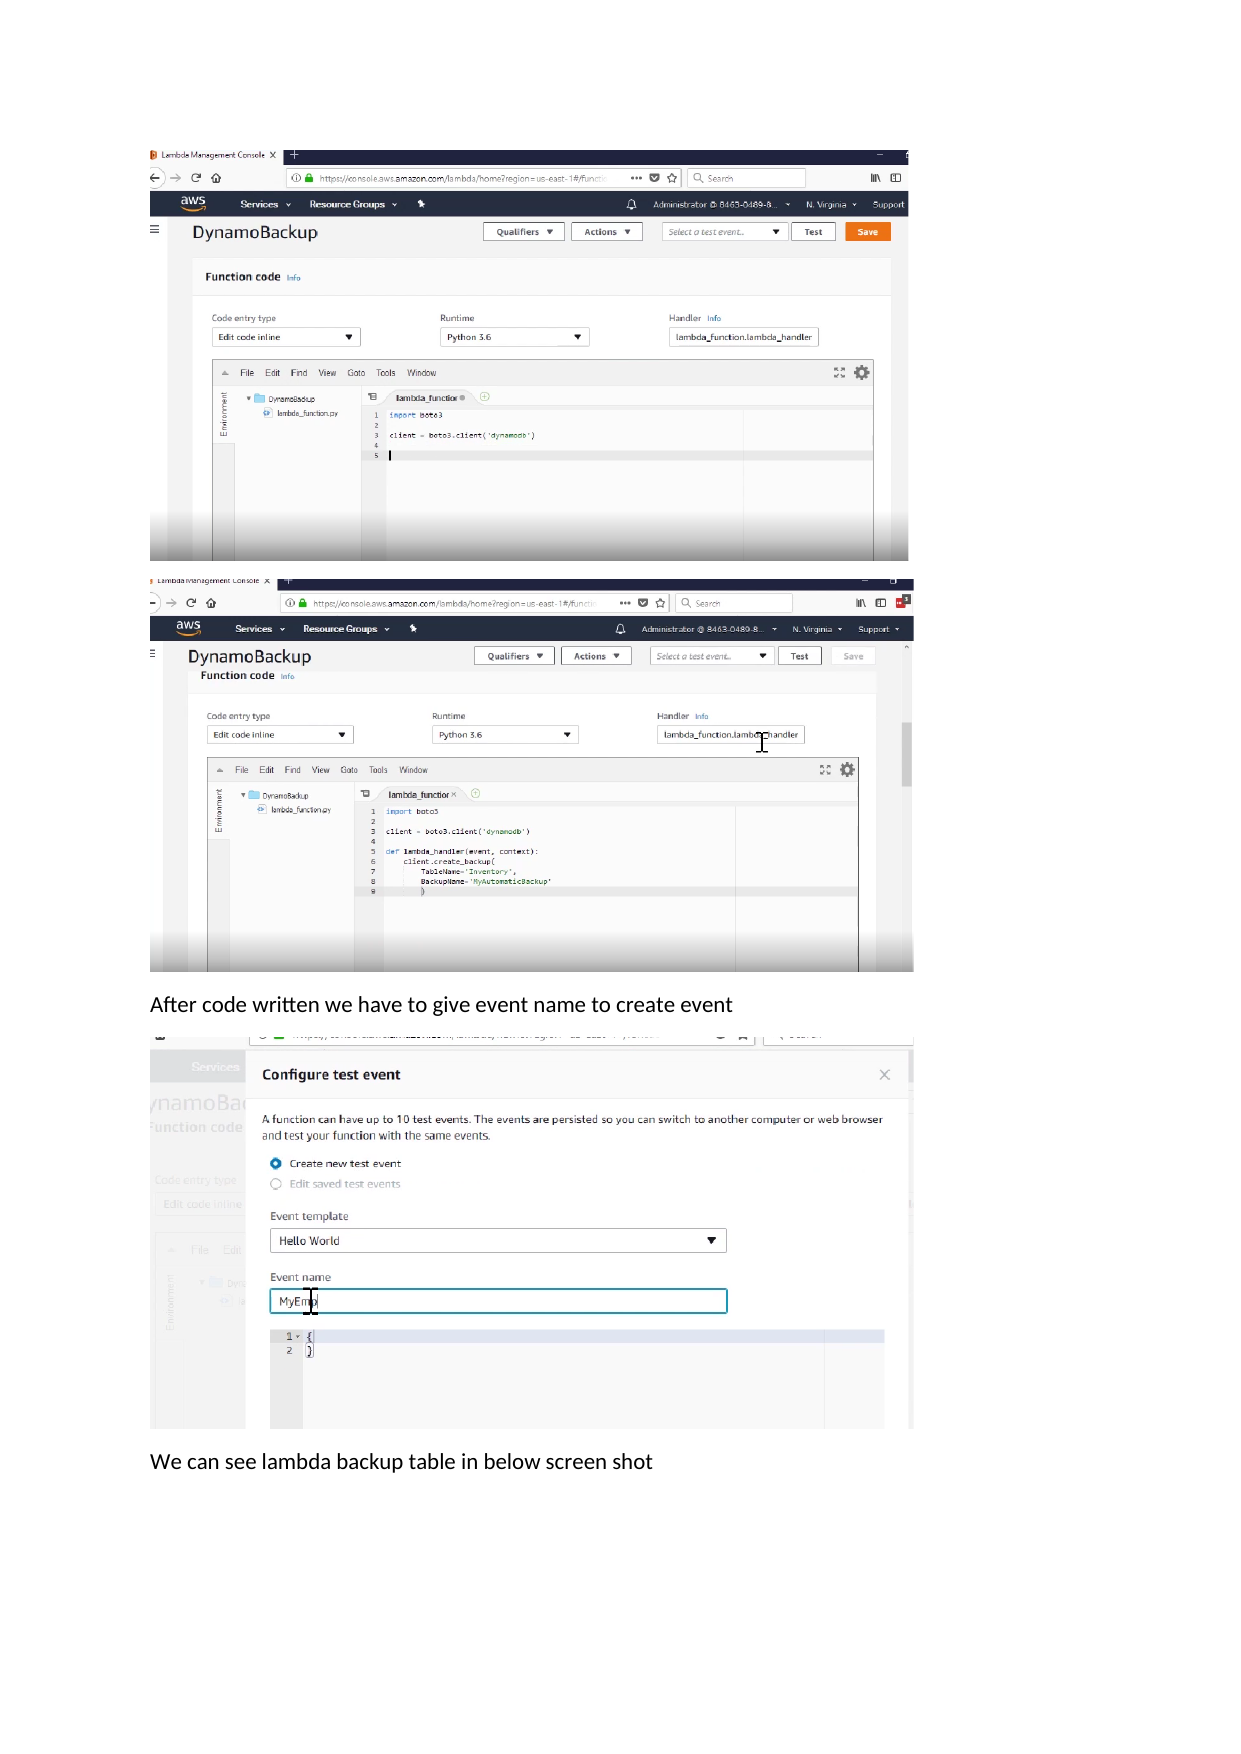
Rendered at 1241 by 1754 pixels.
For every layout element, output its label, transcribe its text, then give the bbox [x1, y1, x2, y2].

picture [150, 579, 914, 972]
picture [150, 150, 909, 561]
picture [150, 1037, 914, 1429]
text We can see lambda backup table in below screen shot [150, 1447, 1090, 1476]
text After code written we have to give event name to create event [150, 991, 1090, 1019]
